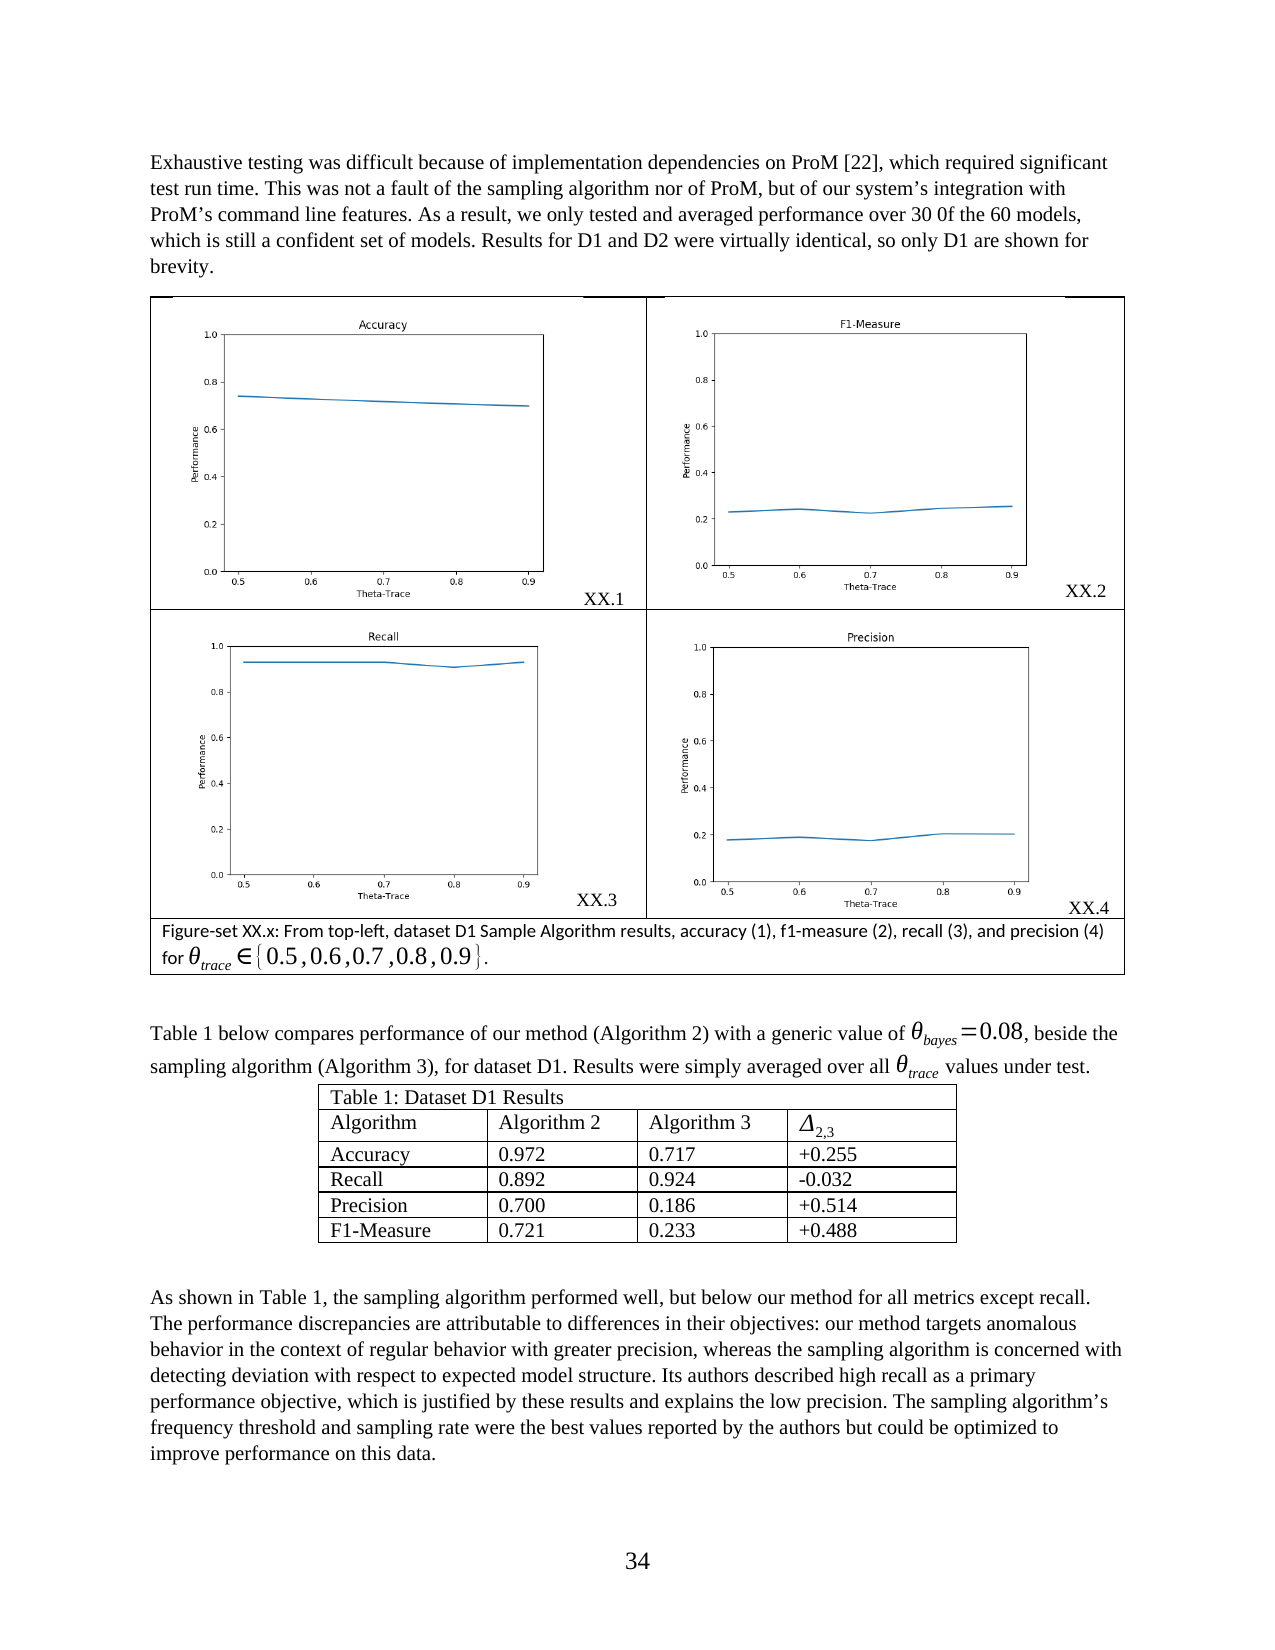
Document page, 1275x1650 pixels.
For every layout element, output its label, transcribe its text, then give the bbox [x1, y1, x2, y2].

picture [664, 297, 1066, 598]
table_cell -0.032 [788, 1168, 956, 1191]
table_cell +0.488 [788, 1218, 956, 1242]
table_cell Accuracy [319, 1142, 487, 1166]
table_cell 0.721 [488, 1218, 637, 1242]
table_cell +0.514 [788, 1193, 956, 1217]
table_cell 0.924 [638, 1168, 787, 1191]
picture [172, 297, 584, 605]
table_header Table 1: Dataset D1 Results [319, 1085, 956, 1109]
picture [662, 610, 1068, 915]
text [150, 150, 1125, 278]
table_header XX.1 [151, 298, 646, 609]
table_cell F1-Measure [319, 1218, 487, 1242]
table_cell 0.717 [638, 1142, 787, 1166]
table_cell Algorithm 2 [488, 1110, 637, 1141]
text As shown in Table 1, the sampling algorithm performed well, but below our method for all metrics except recall. The performance discrepancies are attributable to differences in their objectives: our method targets anomalous behavior in the context of regular behavior with greater precision, whereas the sampling algorithm is concerned with detecting deviation with respect to expected model structure. Its authors described high recall as a primary performance objective, which is justified by these results and explains the low precision. The sampling algorithm’s frequency threshold and sampling rate were the best values reported by the authors but could be optimized to improve performance on this data. [150, 1285, 1125, 1465]
table_cell XX.4 [647, 610, 1124, 918]
table_cell [788, 1110, 956, 1141]
picture [180, 610, 577, 907]
table_cell Figure-set XX.x: From top-left, dataset D1 Sample Algorithm results, accuracy (1), f1-measure (2), recall (3), and precision (4) for . [151, 919, 1124, 974]
table_cell Precision [319, 1193, 487, 1217]
table_cell 0.700 [488, 1193, 637, 1217]
table_cell 0.892 [488, 1168, 637, 1191]
table_cell Recall [319, 1168, 487, 1191]
table_cell Algorithm [319, 1110, 487, 1141]
table_cell XX.3 [151, 610, 646, 918]
table_cell Algorithm 3 [638, 1110, 787, 1141]
table_cell 0.972 [488, 1142, 637, 1166]
table_cell 0.233 [638, 1218, 787, 1242]
table_cell 0.186 [638, 1193, 787, 1217]
text Table 1 below compares performance of our method (Algorithm 2) with a generic value of , beside the sampling algorithm (Algorithm 3), for dataset D1. Results were simply averaged over all values under test. [150, 1017, 1125, 1082]
table_header XX.2 [647, 298, 1124, 609]
table_cell +0.255 [788, 1142, 956, 1166]
